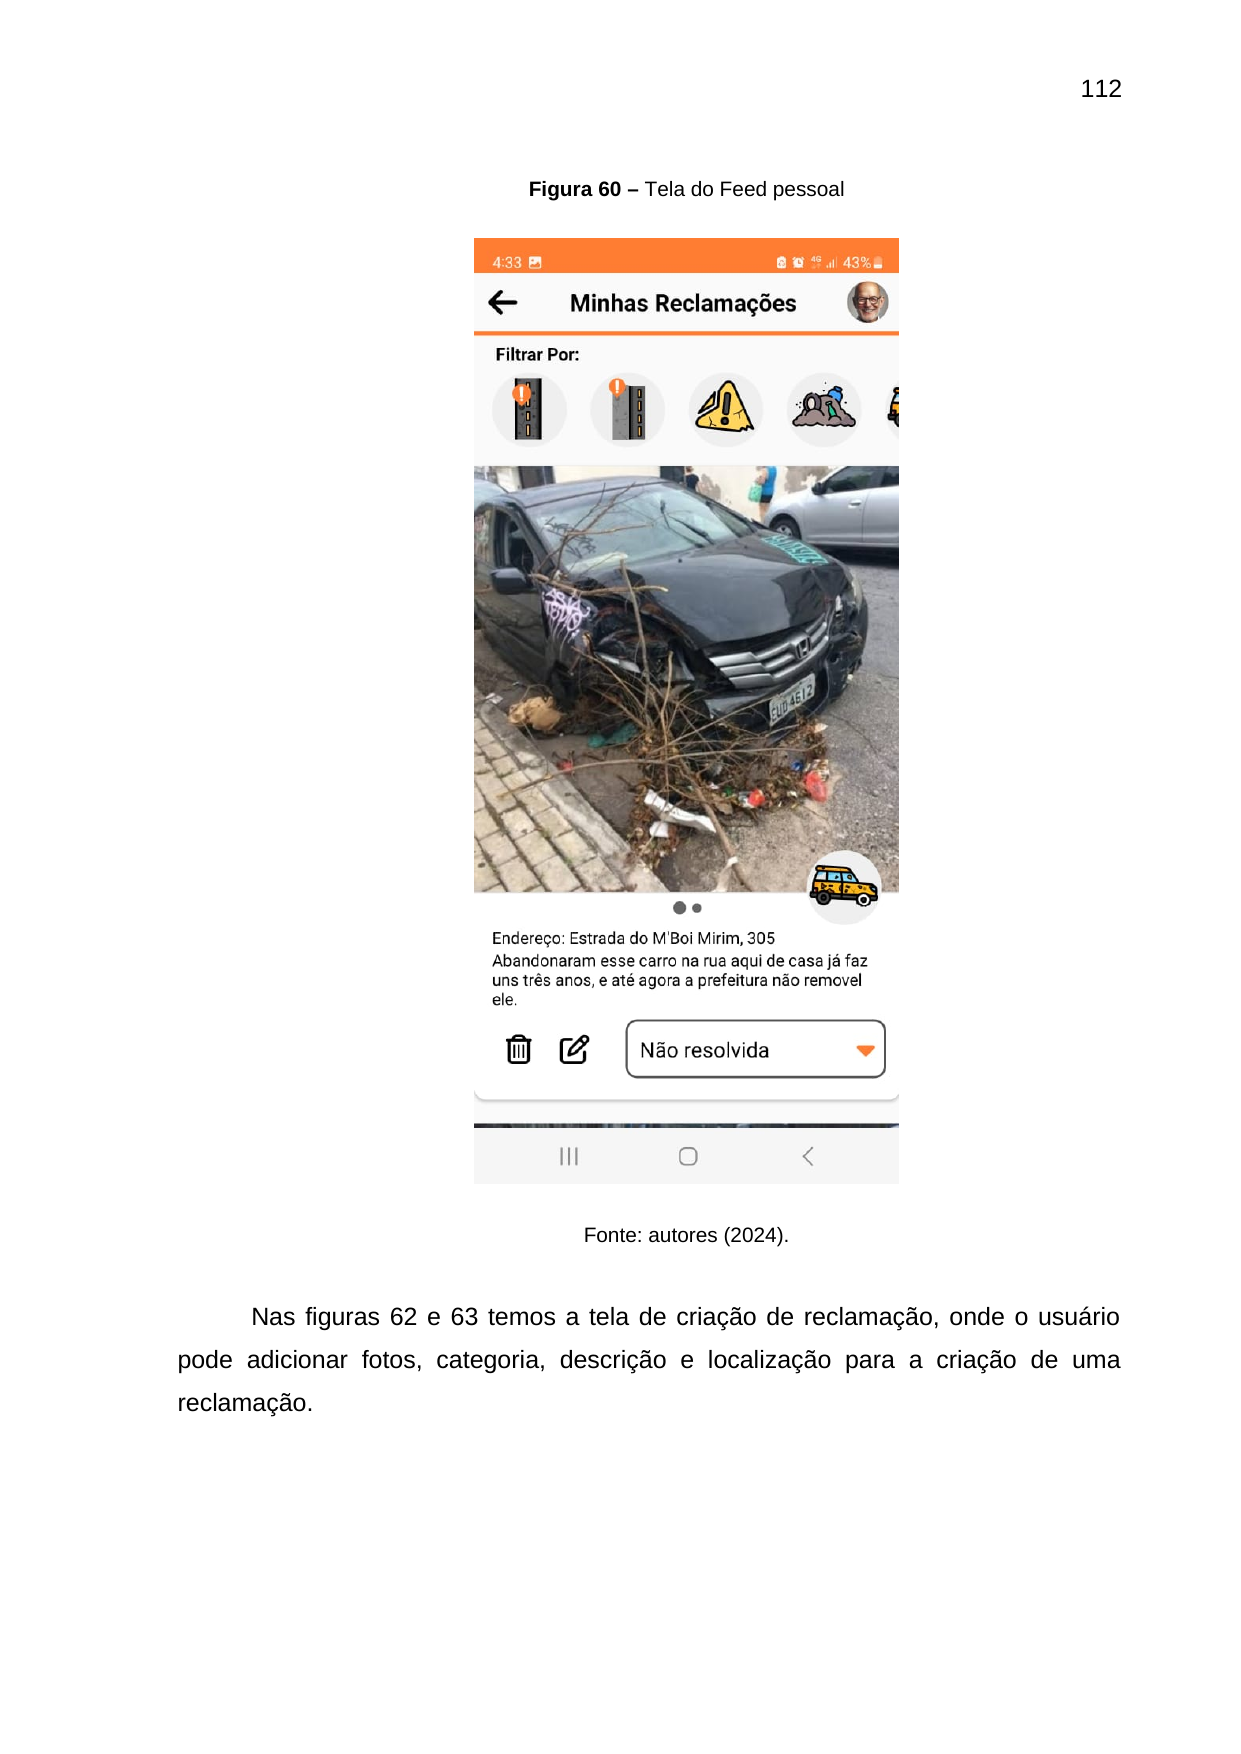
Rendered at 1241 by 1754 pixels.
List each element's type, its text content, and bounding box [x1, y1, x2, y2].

text Figura 60 – Tela do Feed pessoal [177, 177, 1122, 201]
text Nas figuras 62 e 63 temos a tela de criação de reclamação, onde o usuário pode adicionar fotos, categoria, descrição e localização para a criação de uma reclamação. [177, 1302, 1122, 1417]
text Fonte: autores (2024). [177, 1223, 1122, 1247]
picture [474, 238, 899, 1184]
